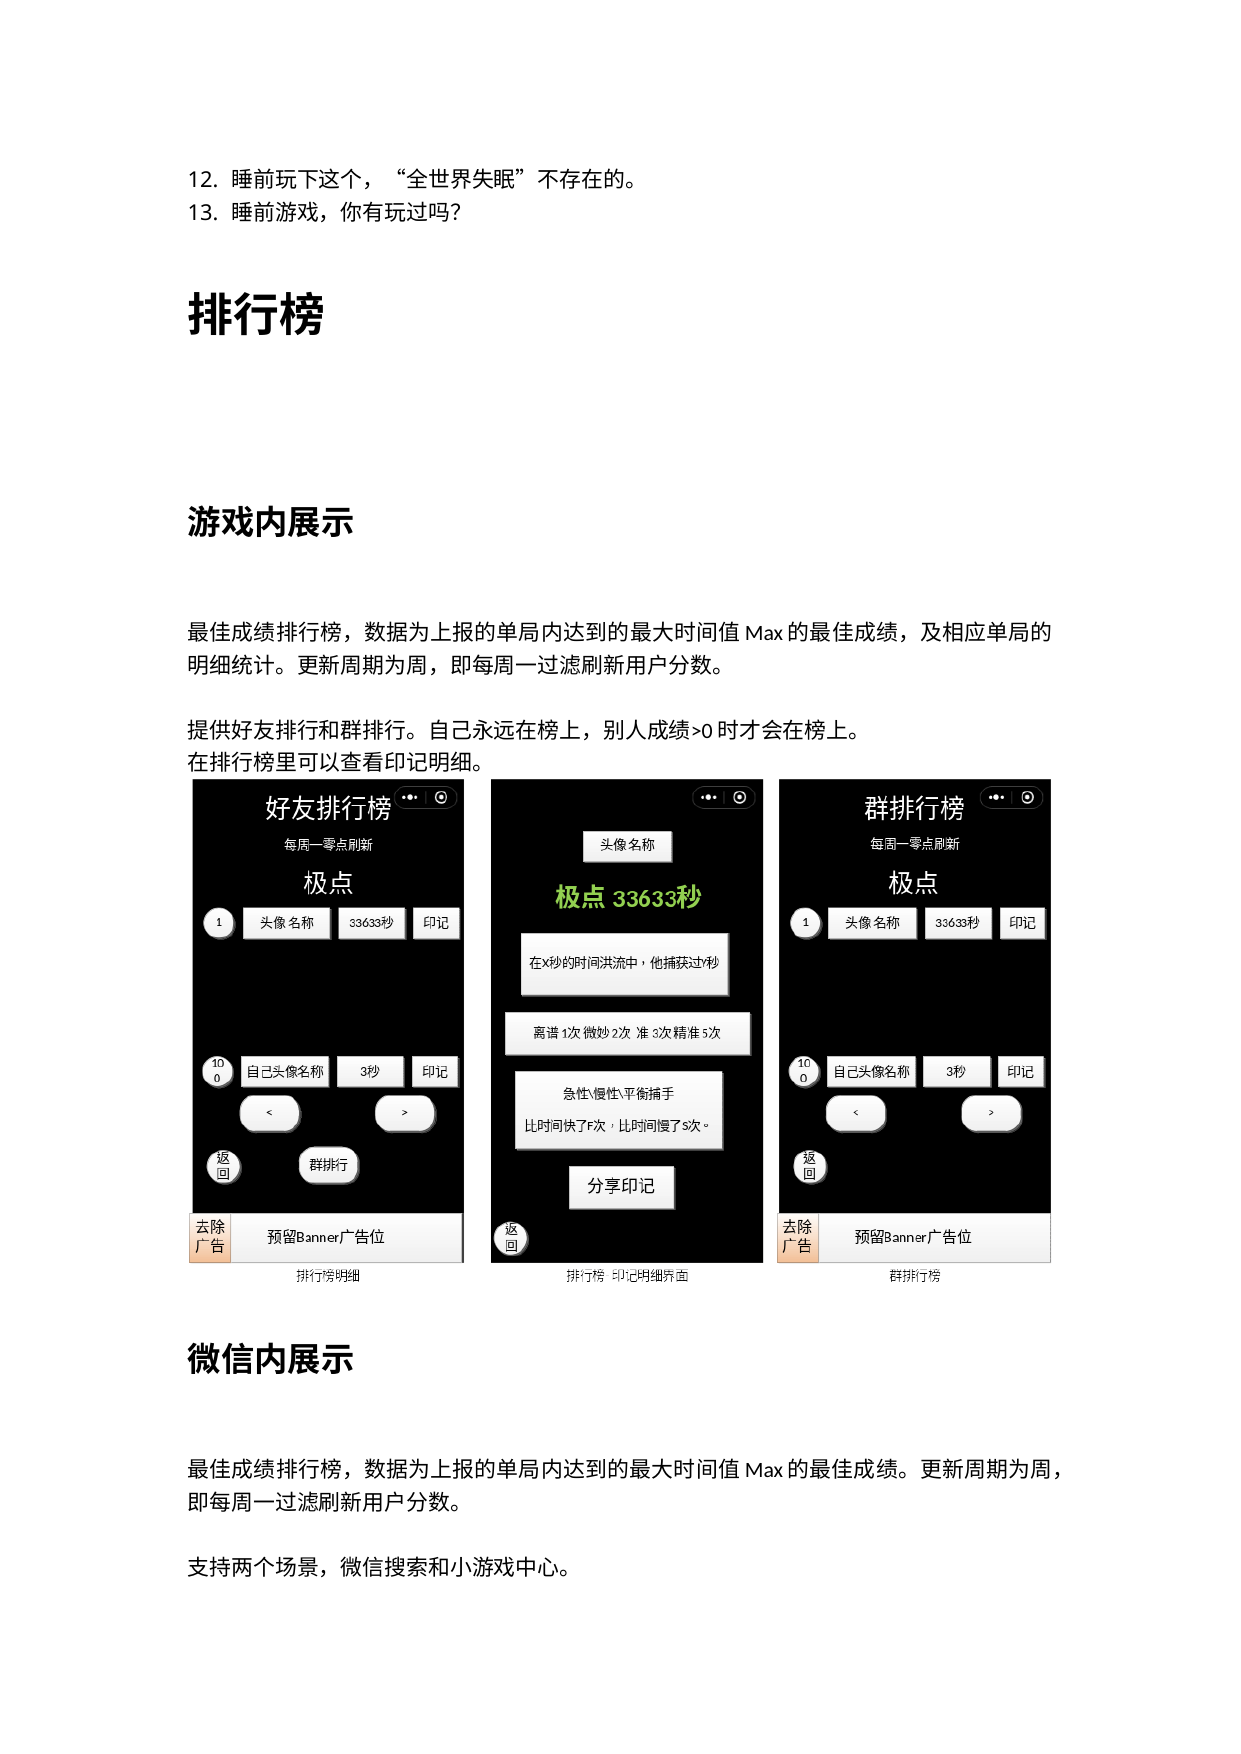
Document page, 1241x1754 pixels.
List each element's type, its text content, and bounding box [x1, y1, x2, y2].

text 最佳成绩排行榜，数据为上报的单局内达到的最大时间值Max的最佳成绩。更新周期为周，即每周一过滤刷新用户分数。 [187, 1452, 1053, 1517]
text 最佳成绩排行榜，数据为上报的单局内达到的最大时间值Max的最佳成绩，及相应单局的明细统计。更新周期为周，即每周一过滤刷新用户分数。 [187, 615, 1053, 680]
subtitle 游戏内展示 [187, 488, 1053, 553]
text 支持两个场景，微信搜索和小游戏中心。 [187, 1549, 1053, 1582]
list 睡前游戏，你有玩过吗？ [187, 194, 1053, 227]
text 在排行榜里可以查看印记明细。 [187, 745, 1053, 777]
list 睡前玩下这个，“全世界失眠”不存在的。 [187, 162, 1053, 194]
subtitle 排行榜 [187, 262, 1053, 360]
subtitle 微信内展示 [187, 1324, 1053, 1389]
text 提供好友排行和群排行。自己永远在榜上，别人成绩>0时才会在榜上。 [187, 712, 1053, 745]
